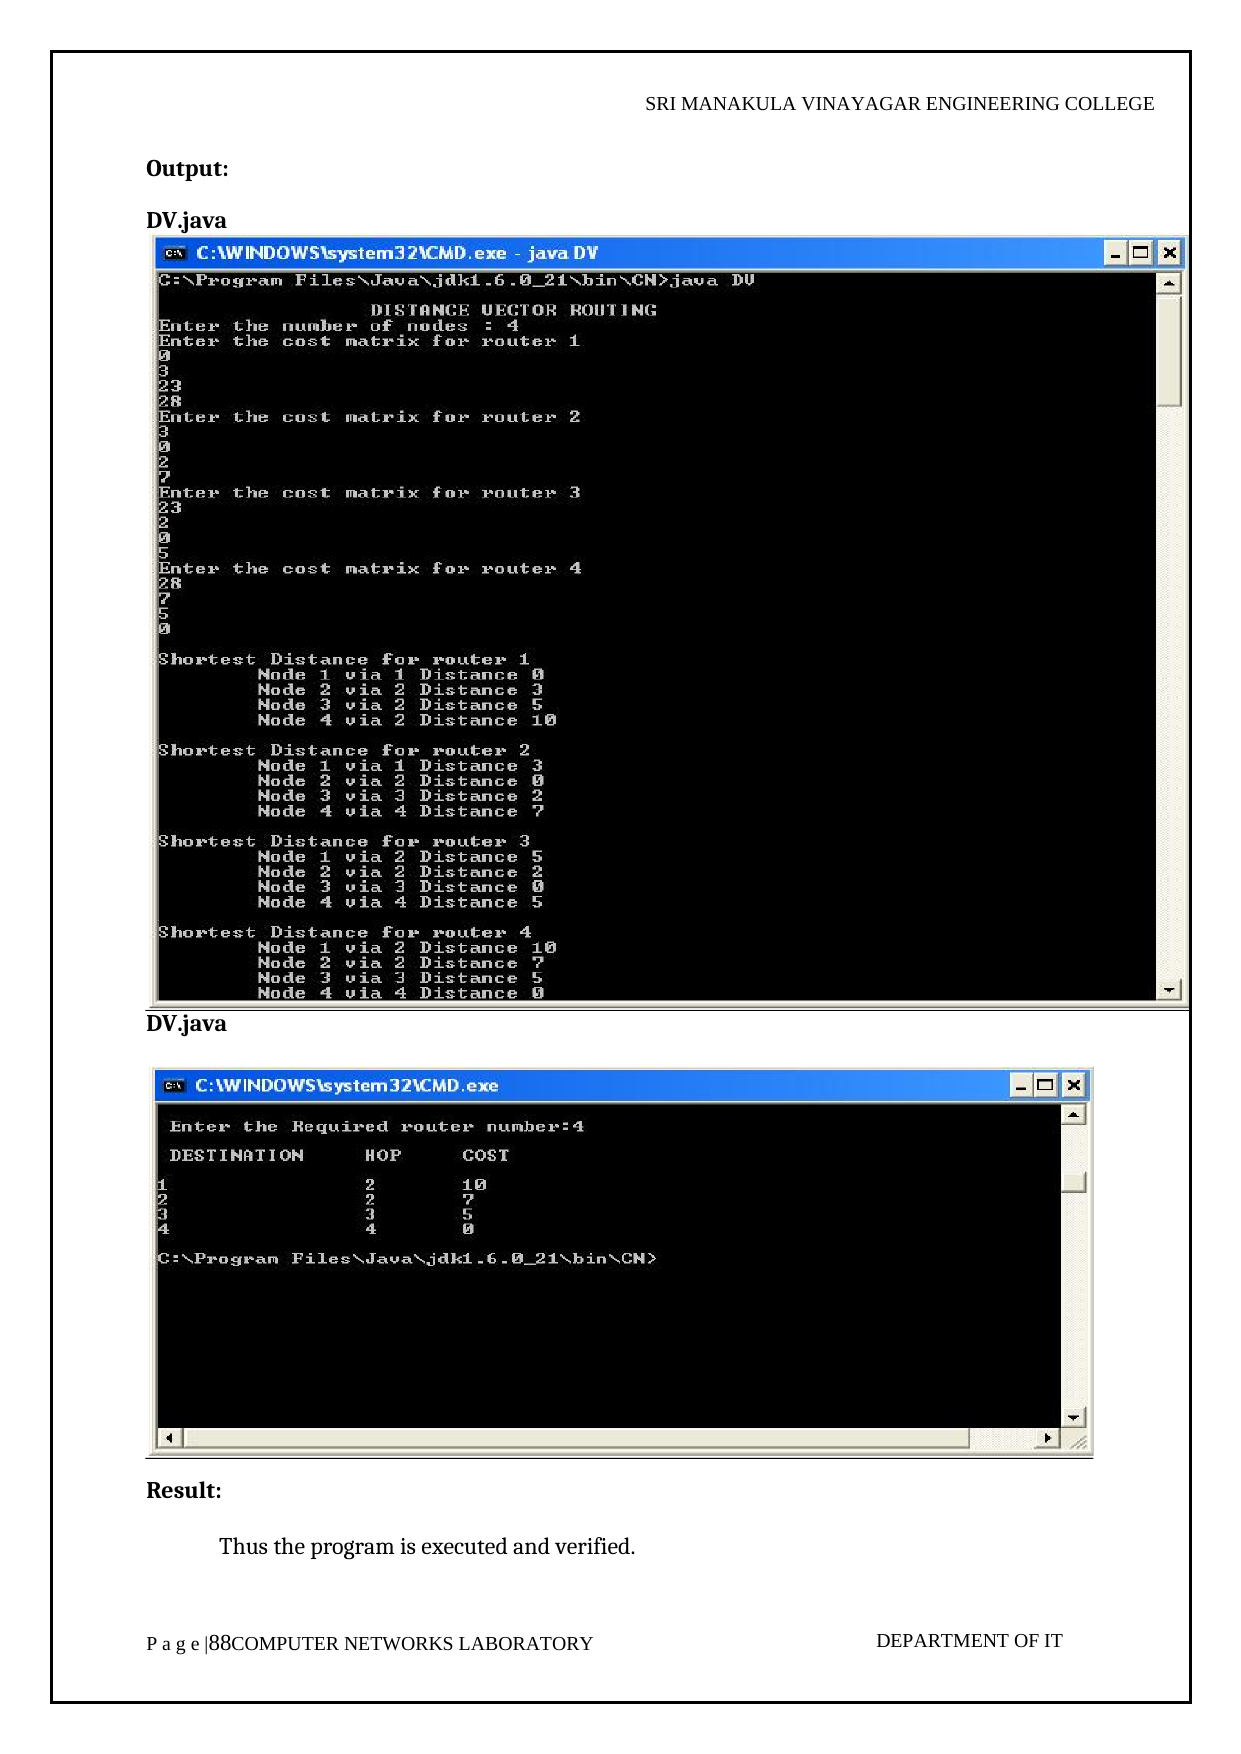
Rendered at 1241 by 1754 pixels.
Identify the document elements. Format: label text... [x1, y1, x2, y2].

text Thus the program is executed and verified. [219, 1533, 1189, 1560]
picture [145, 1066, 1094, 1459]
subtitle Output: DV.java [146, 154, 232, 234]
picture [145, 233, 1189, 1011]
text DV.java [146, 1010, 1189, 1038]
